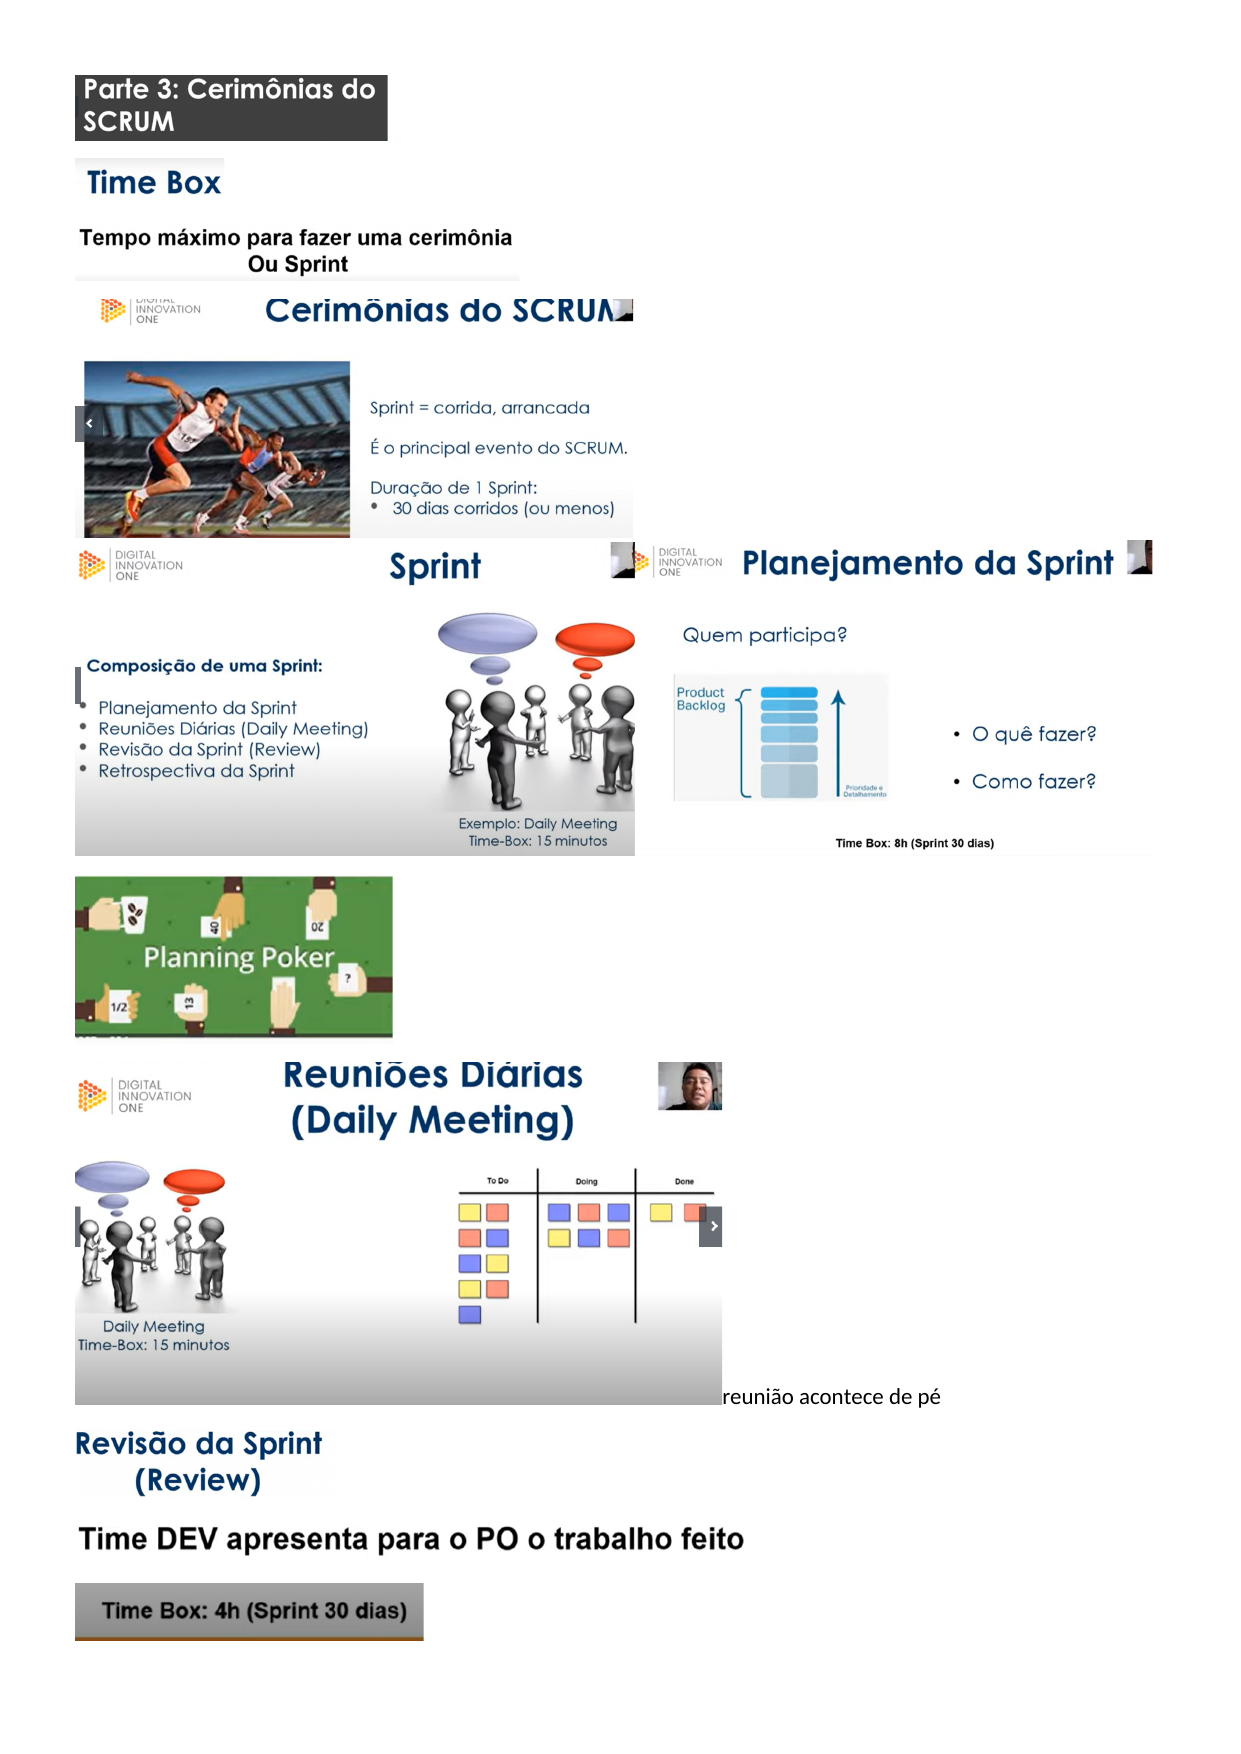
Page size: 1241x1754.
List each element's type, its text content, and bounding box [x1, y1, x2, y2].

picture [75, 75, 388, 141]
picture [75, 1518, 746, 1565]
picture [75, 299, 634, 538]
picture [75, 1583, 424, 1641]
picture [75, 873, 393, 1044]
picture [75, 540, 1153, 856]
picture [75, 158, 225, 202]
picture [75, 1429, 334, 1500]
picture [75, 220, 520, 281]
picture [75, 1062, 723, 1405]
